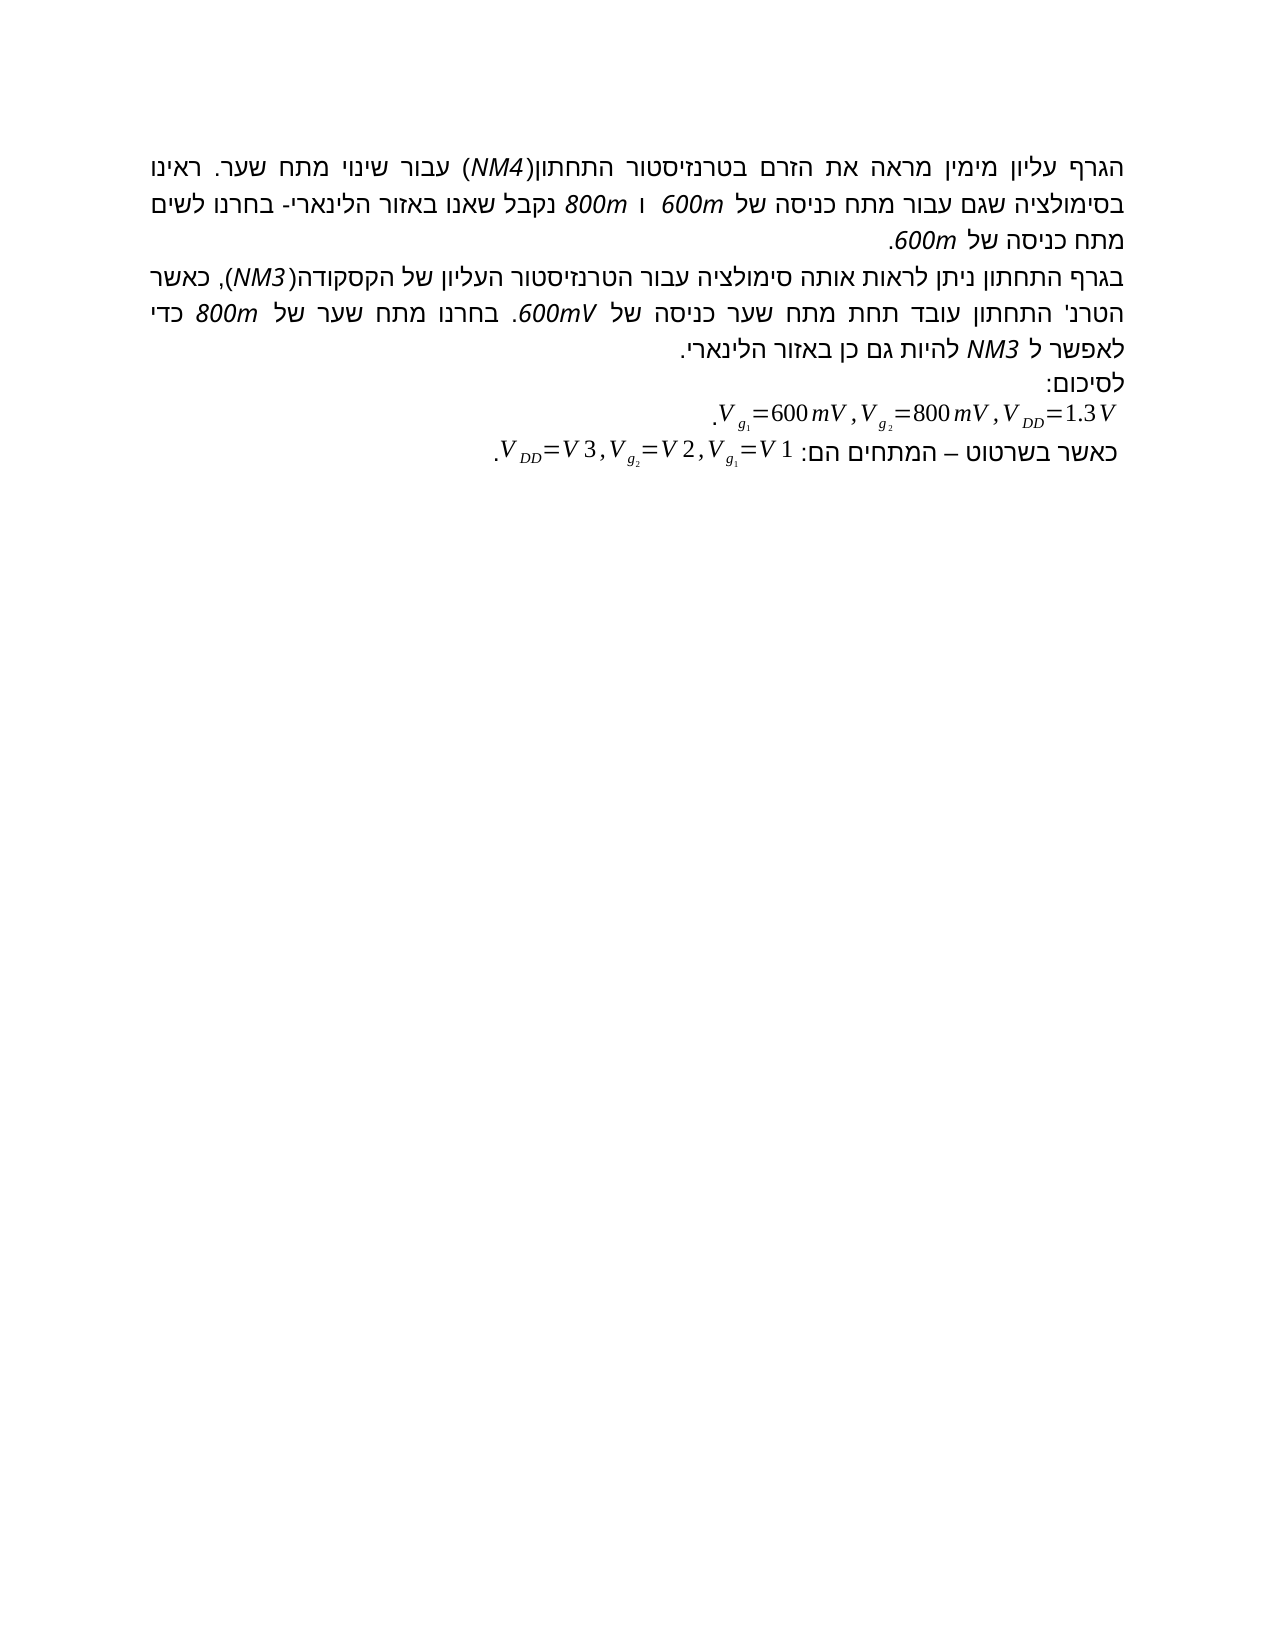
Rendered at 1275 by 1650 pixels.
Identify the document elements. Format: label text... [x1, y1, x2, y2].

text כאשר בשרטוט – המתחים הם: . [150, 436, 1125, 469]
text . [150, 400, 1125, 433]
text לסיכום: [150, 369, 1125, 398]
text בגרף התחתון ניתן לראות אותה סימולציה עבור הטרנזיסטור העליון של הקסקודה(NM3), כאשר הטרנ' התחתון עובד תחת מתח שער כניסה של 600mV. בחרנו מתח שער של 800m כדי לאפשר ל NM3 להיות גם כן באזור הלינארי. [150, 259, 1125, 366]
text הגרף עליון מימין מראה את הזרם בטרנזיסטור התחתון(NM4) עבור שינוי מתח שער. ראינו בסימולציה שגם עבור מתח כניסה של 600m ו 800m נקבל שאנו באזור הלינארי- בחרנו לשים מתח כניסה של 600m. [150, 150, 1125, 257]
